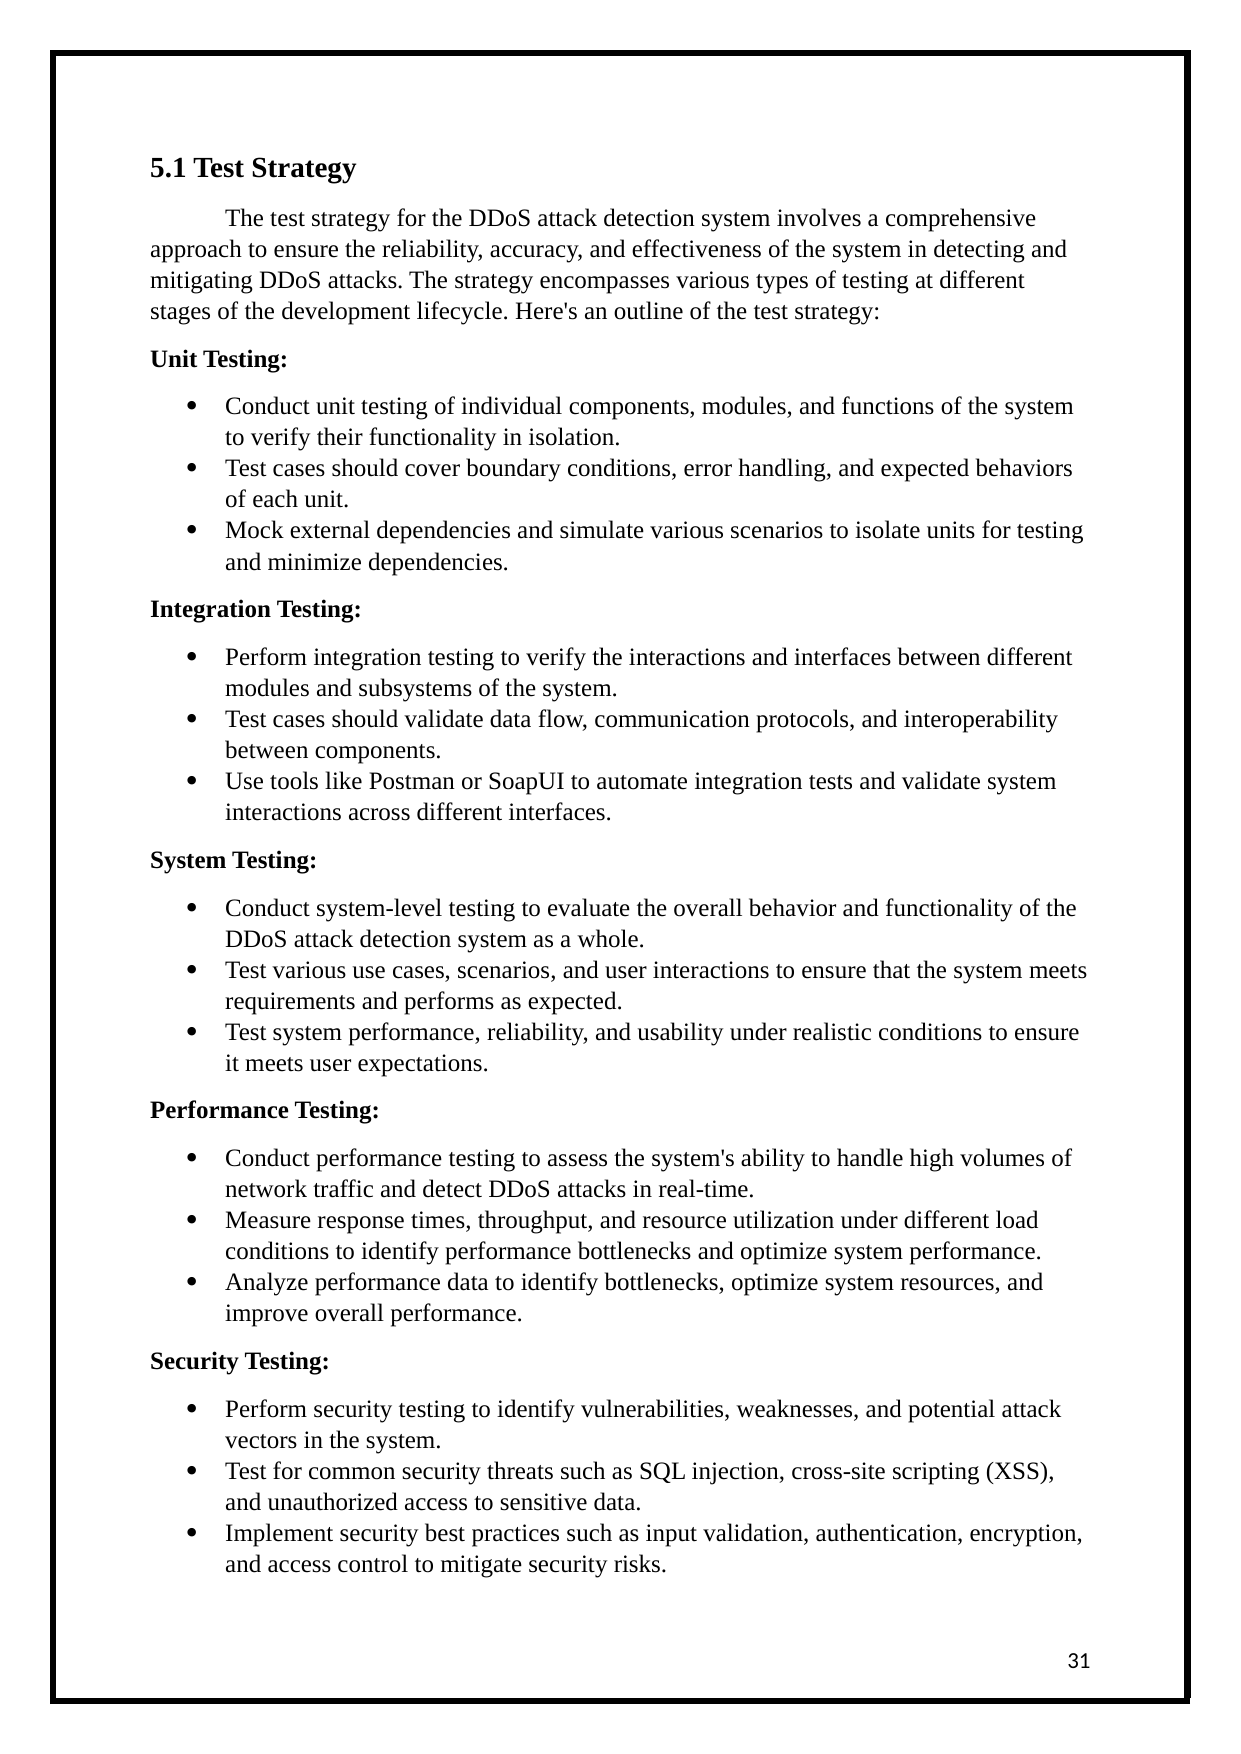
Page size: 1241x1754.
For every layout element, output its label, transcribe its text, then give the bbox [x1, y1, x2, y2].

list Mock external dependencies and simulate various scenarios to isolate units for testing and minimize dependencies. [187, 516, 1090, 575]
text Unit Testing: [150, 344, 1090, 372]
text The test strategy for the DDoS attack detection system involves a comprehensive approach to ensure the reliability, accuracy, and effectiveness of the system in detecting and mitigating DDoS attacks. The strategy encompasses various types of testing at different stages of the development lifecycle. Here's an outline of the test strategy: [150, 203, 1090, 325]
text Performance Testing: [150, 1096, 1090, 1124]
text Security Testing: [150, 1346, 1090, 1375]
list Perform security testing to identify vulnerabilities, weaknesses, and potential attack vectors in the system. [187, 1394, 1090, 1454]
list Use tools like Postman or SoapUI to automate integration tests and validate system interactions across different interfaces. [187, 766, 1090, 826]
text System Testing: [150, 845, 1090, 874]
list Perform integration testing to verify the interactions and interfaces between different modules and subsystems of the system. [187, 642, 1090, 702]
list Test for common security threats such as SQL injection, cross-site scripting (XSS), and unauthorized access to sensitive data. [187, 1456, 1090, 1516]
list Test cases should cover boundary conditions, error handling, and expected behaviors of each unit. [187, 453, 1090, 513]
list Conduct performance testing to assess the system's ability to handle high volumes of network traffic and detect DDoS attacks in real-time. [187, 1143, 1090, 1203]
list Test system performance, reliability, and usability under realistic conditions to ensure it meets user expectations. [187, 1017, 1090, 1077]
text Integration Testing: [150, 594, 1090, 623]
list Measure response times, throughput, and resource utilization under different load conditions to identify performance bottlenecks and optimize system performance. [187, 1205, 1090, 1265]
list Test cases should validate data flow, communication protocols, and interoperability between components. [187, 704, 1090, 764]
list Conduct system-level testing to evaluate the overall behavior and functionality of the DDoS attack detection system as a whole. [187, 893, 1090, 952]
list Analyze performance data to identify bottlenecks, optimize system resources, and improve overall performance. [187, 1267, 1090, 1327]
text 5.1 Test Strategy [150, 150, 1090, 183]
list Conduct unit testing of individual components, modules, and functions of the system to verify their functionality in isolation. [187, 391, 1090, 451]
list Implement security best practices such as input validation, authentication, encryption, and access control to mitigate security risks. [187, 1518, 1090, 1578]
list Test various use cases, scenarios, and user interactions to ensure that the system meets requirements and performs as expected. [187, 955, 1090, 1014]
